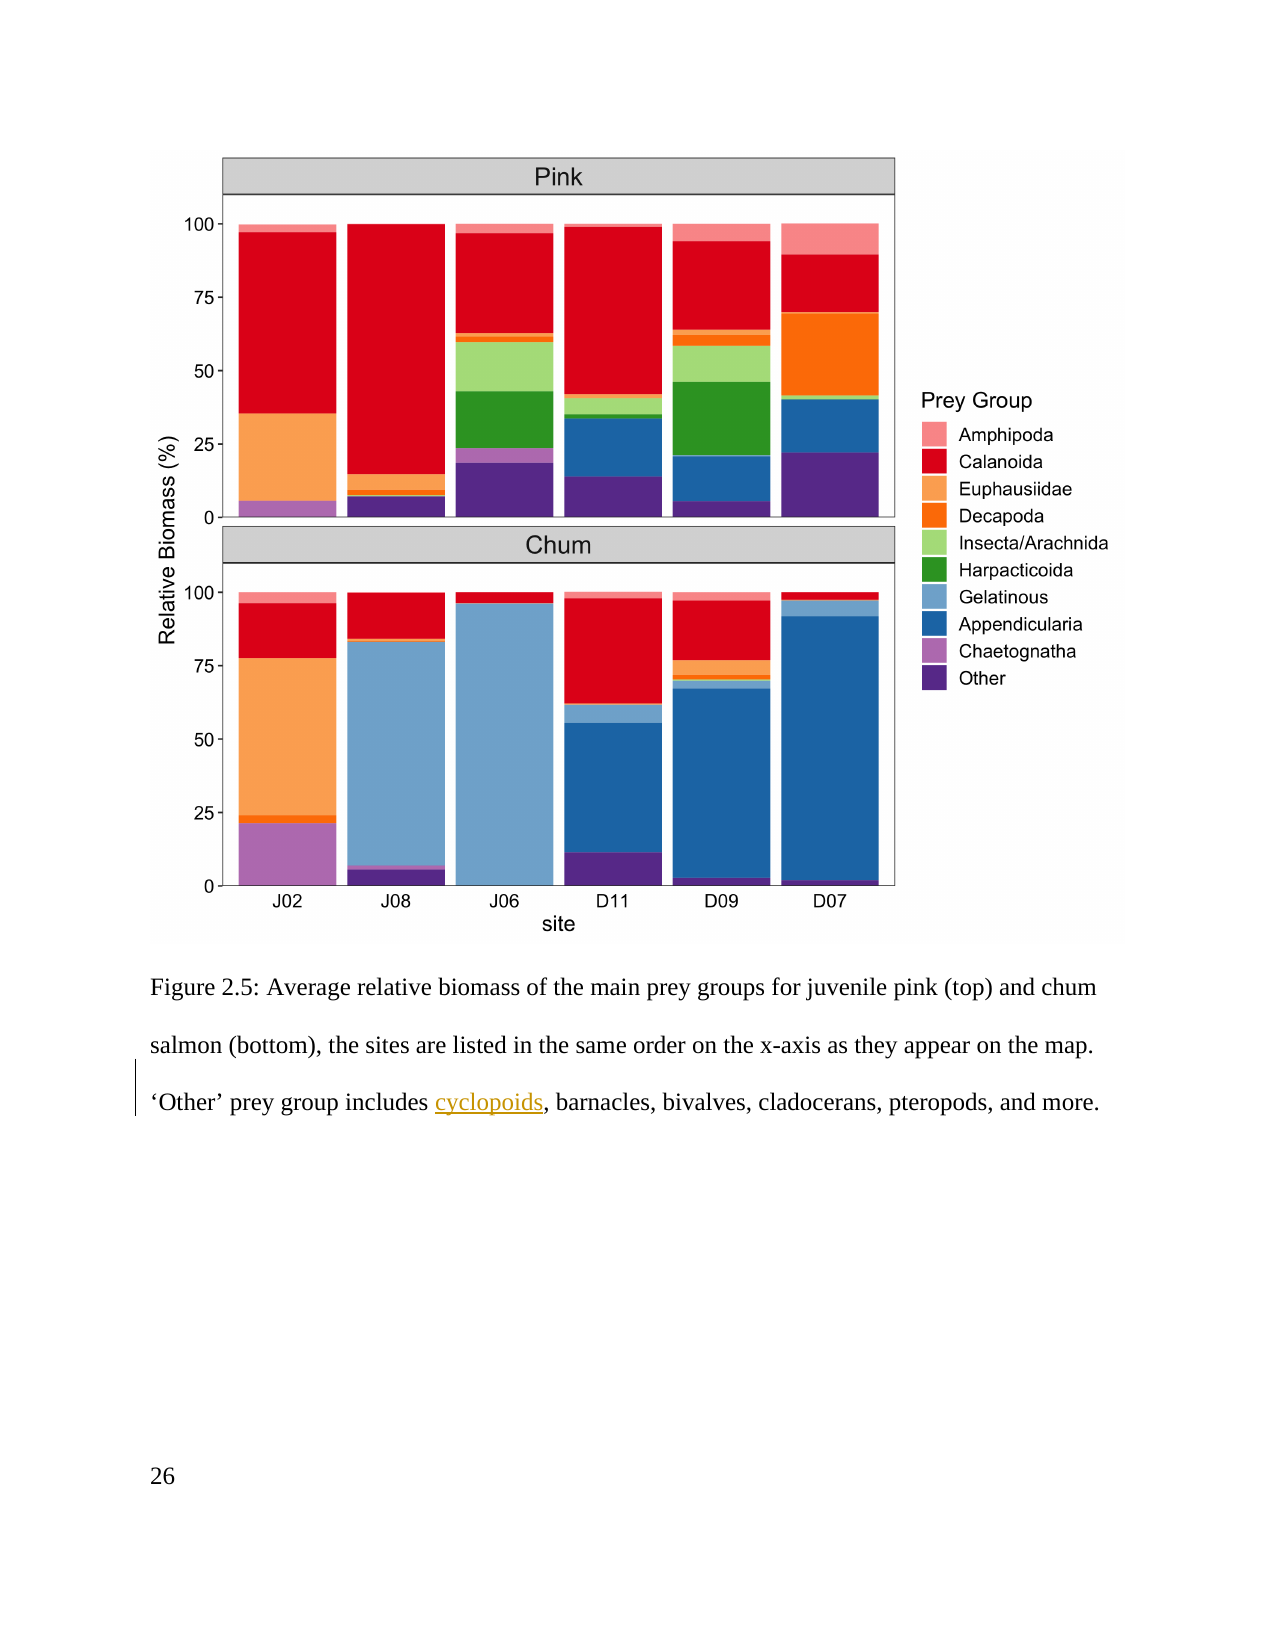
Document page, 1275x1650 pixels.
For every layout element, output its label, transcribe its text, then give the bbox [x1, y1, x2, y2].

picture [150, 150, 1125, 944]
text Figure 2.5: Average relative biomass of the main prey groups for juvenile pink (top) and chum salmon (bottom), the sites are listed in the same order on the x-axis as they appear on the map. ‘Other’ prey group includes , barnacles, bivalves, cladocerans, pteropods, and more. [150, 972, 1125, 1116]
